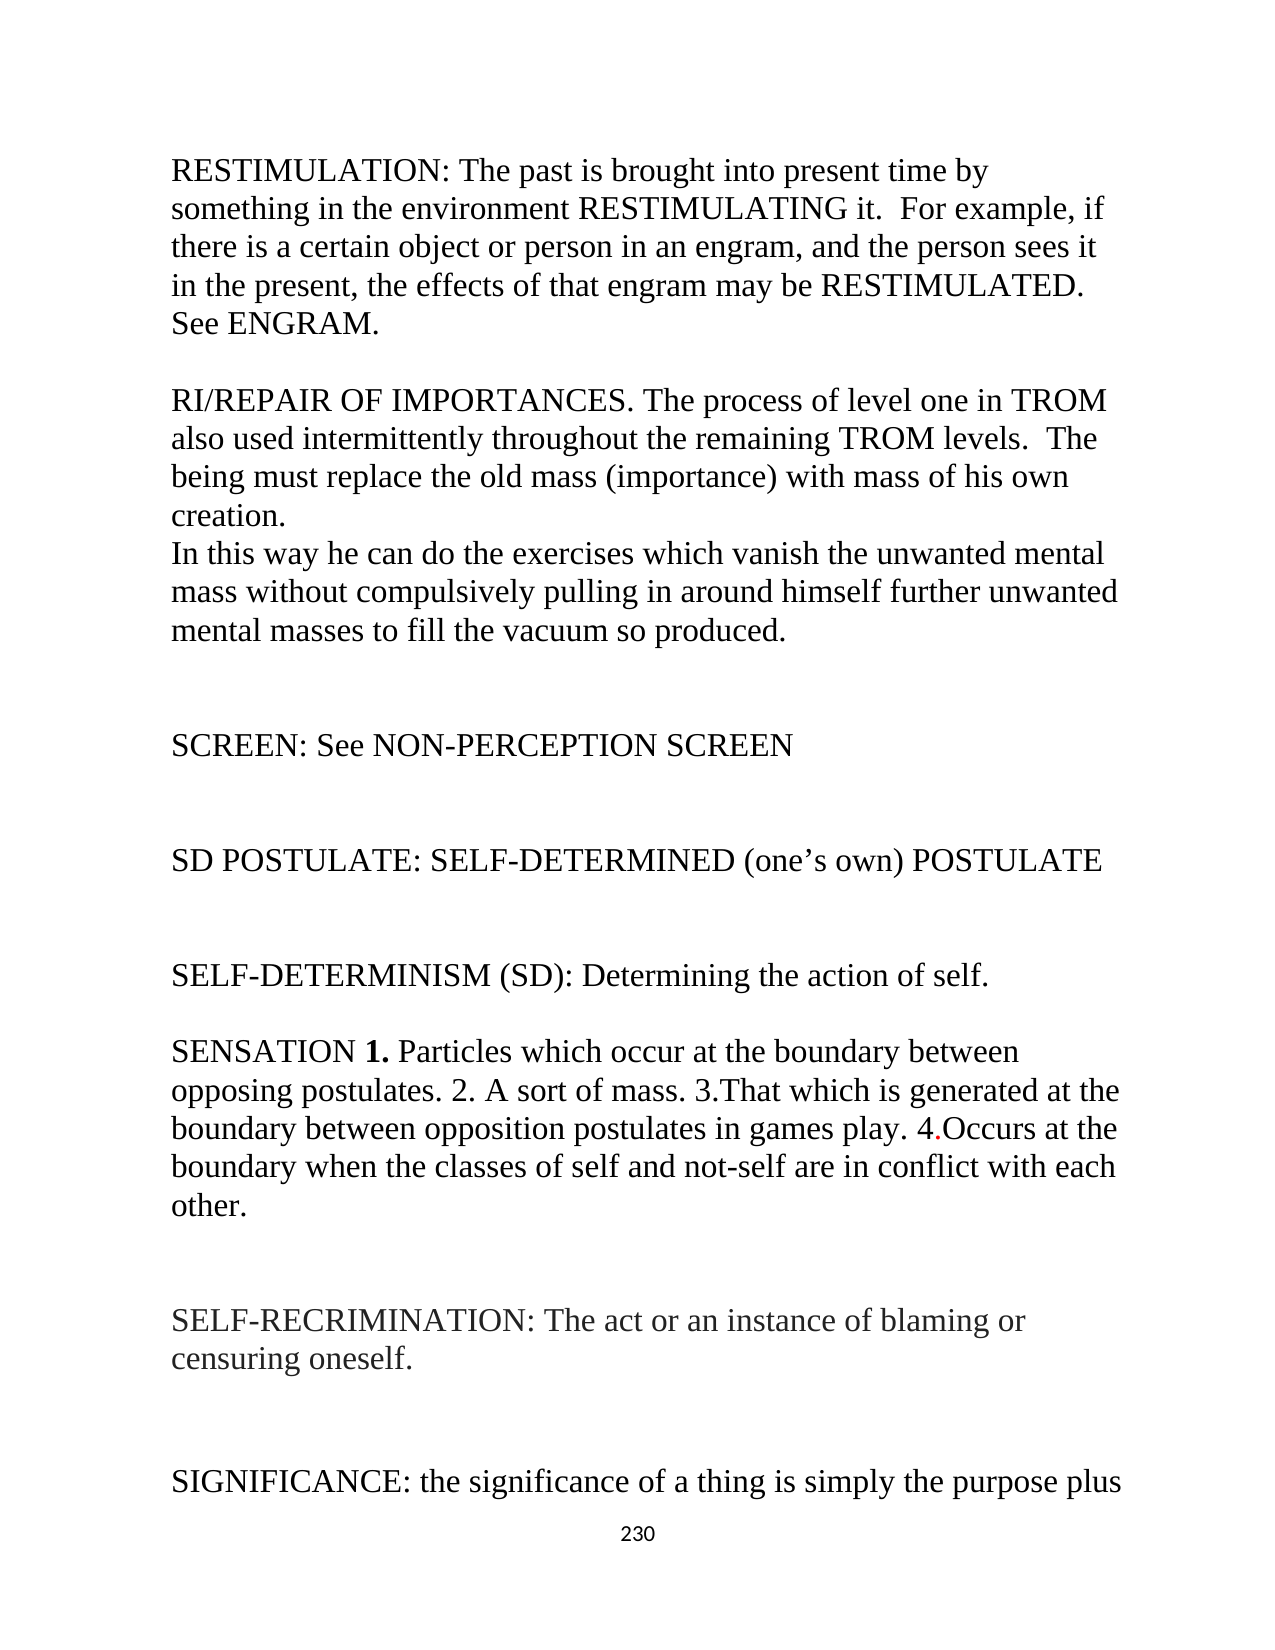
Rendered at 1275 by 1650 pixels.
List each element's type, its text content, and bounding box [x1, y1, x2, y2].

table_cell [160, 1443, 1138, 1500]
table_cell SD POSTULATE: SELF-DETERMINED (one’s own) POSTULATE [160, 840, 1138, 955]
table_cell SCREEN: See NON-PERCEPTION SCREEN [160, 725, 1138, 840]
table_cell RESTIMULATION: The past is brought into present time by something in the environment RESTIMULATING it. For example, if there is a certain object or person in an engram, and the person sees it in the present, the effects of that engram may be RESTIMULATED. See ENGRAM. RI/REPAIR OF IMPORTANCES. The process of level one in TROM also used intermittently throughout the remaining TROM levels. The being must replace the old mass (importance) with mass of his own creation. In this way he can do the exercises which vanish the unwanted mental mass without compulsively pulling in around himself further unwanted mental masses to fill the vacuum so produced. [160, 150, 1138, 725]
table_cell SELF-RECRIMINATION: The act or an instance of blaming or censuring oneself. [160, 1300, 1138, 1443]
table_cell SELF-DETERMINISM (SD): Determining the action of self. SENSATION 1. Particles which occur at the boundary between opposing postulates. 2. A sort of mass. 3.That which is generated at the boundary between opposition postulates in games play. 4.Occurs at the boundary when the classes of self and not-self are in conflict with each other. [160, 955, 1138, 1300]
